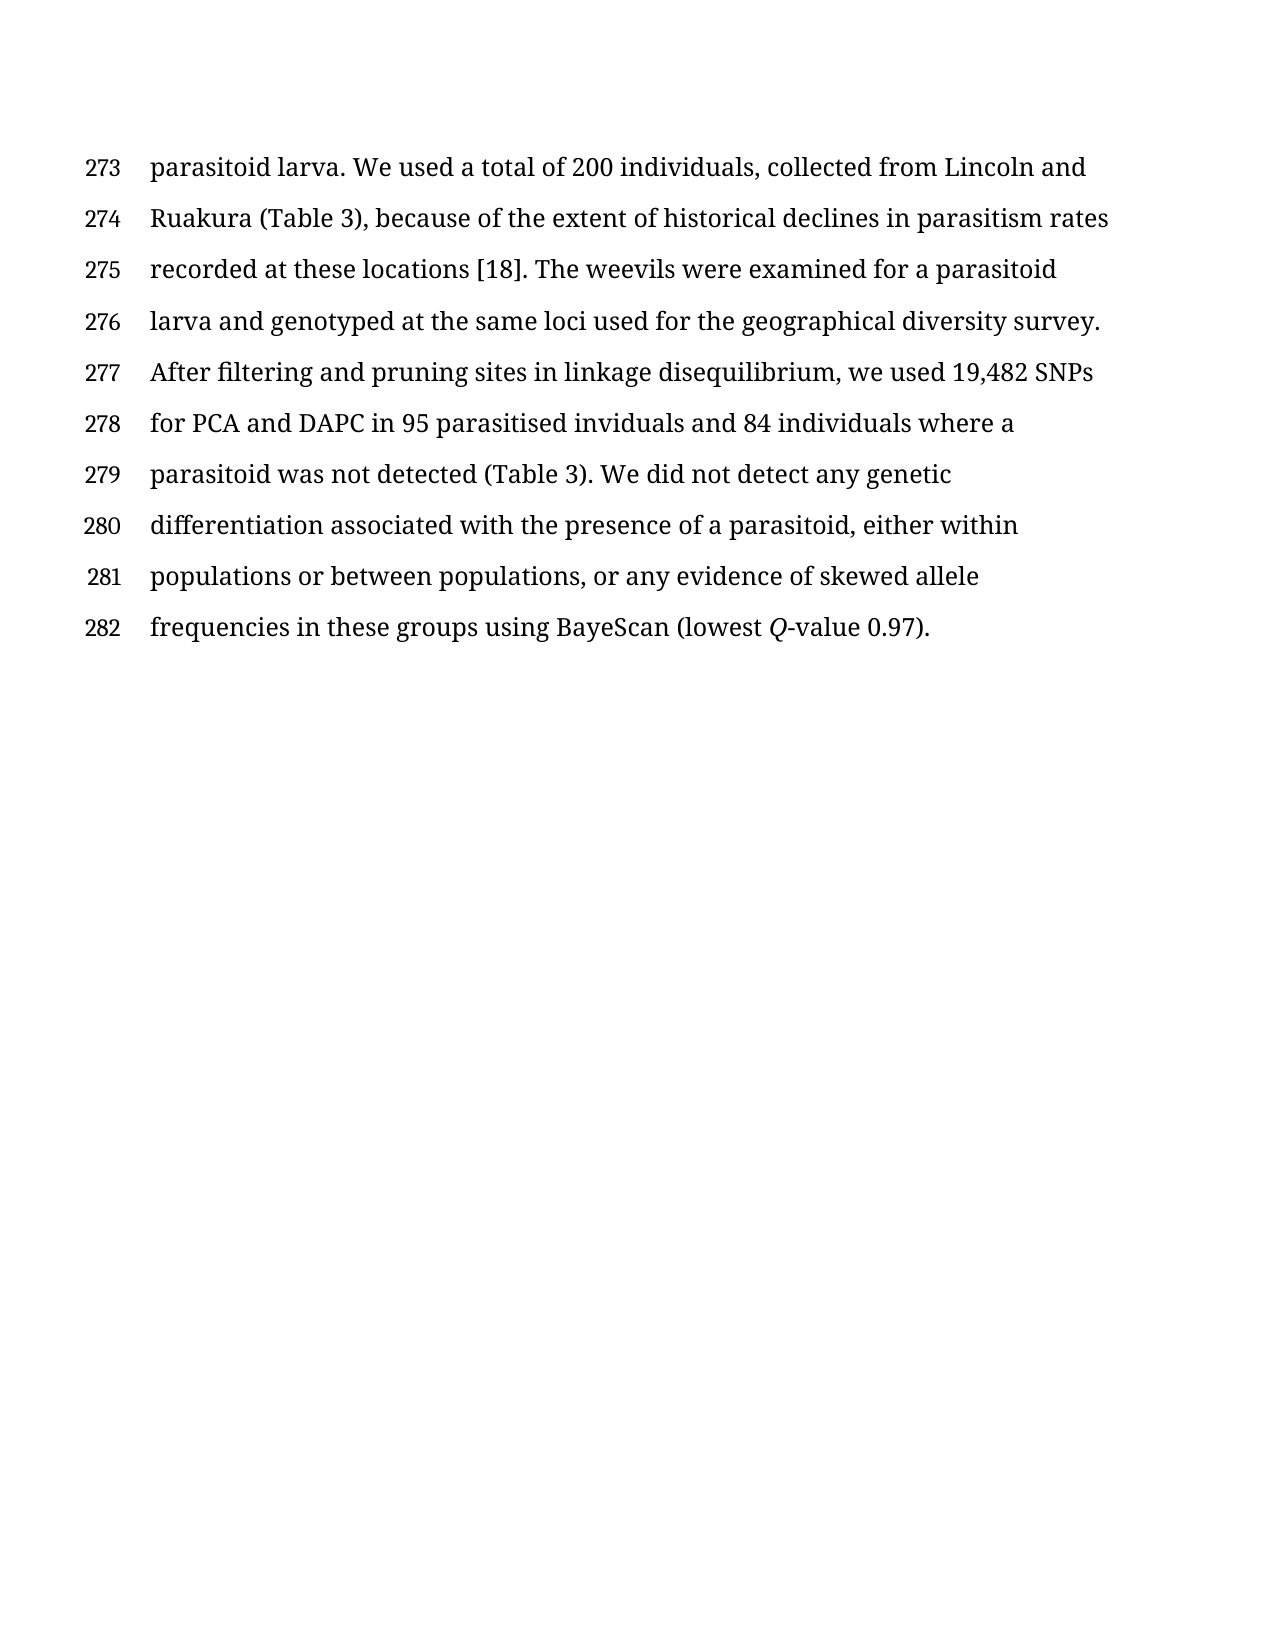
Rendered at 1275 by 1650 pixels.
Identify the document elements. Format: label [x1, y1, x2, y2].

text [150, 150, 1125, 643]
